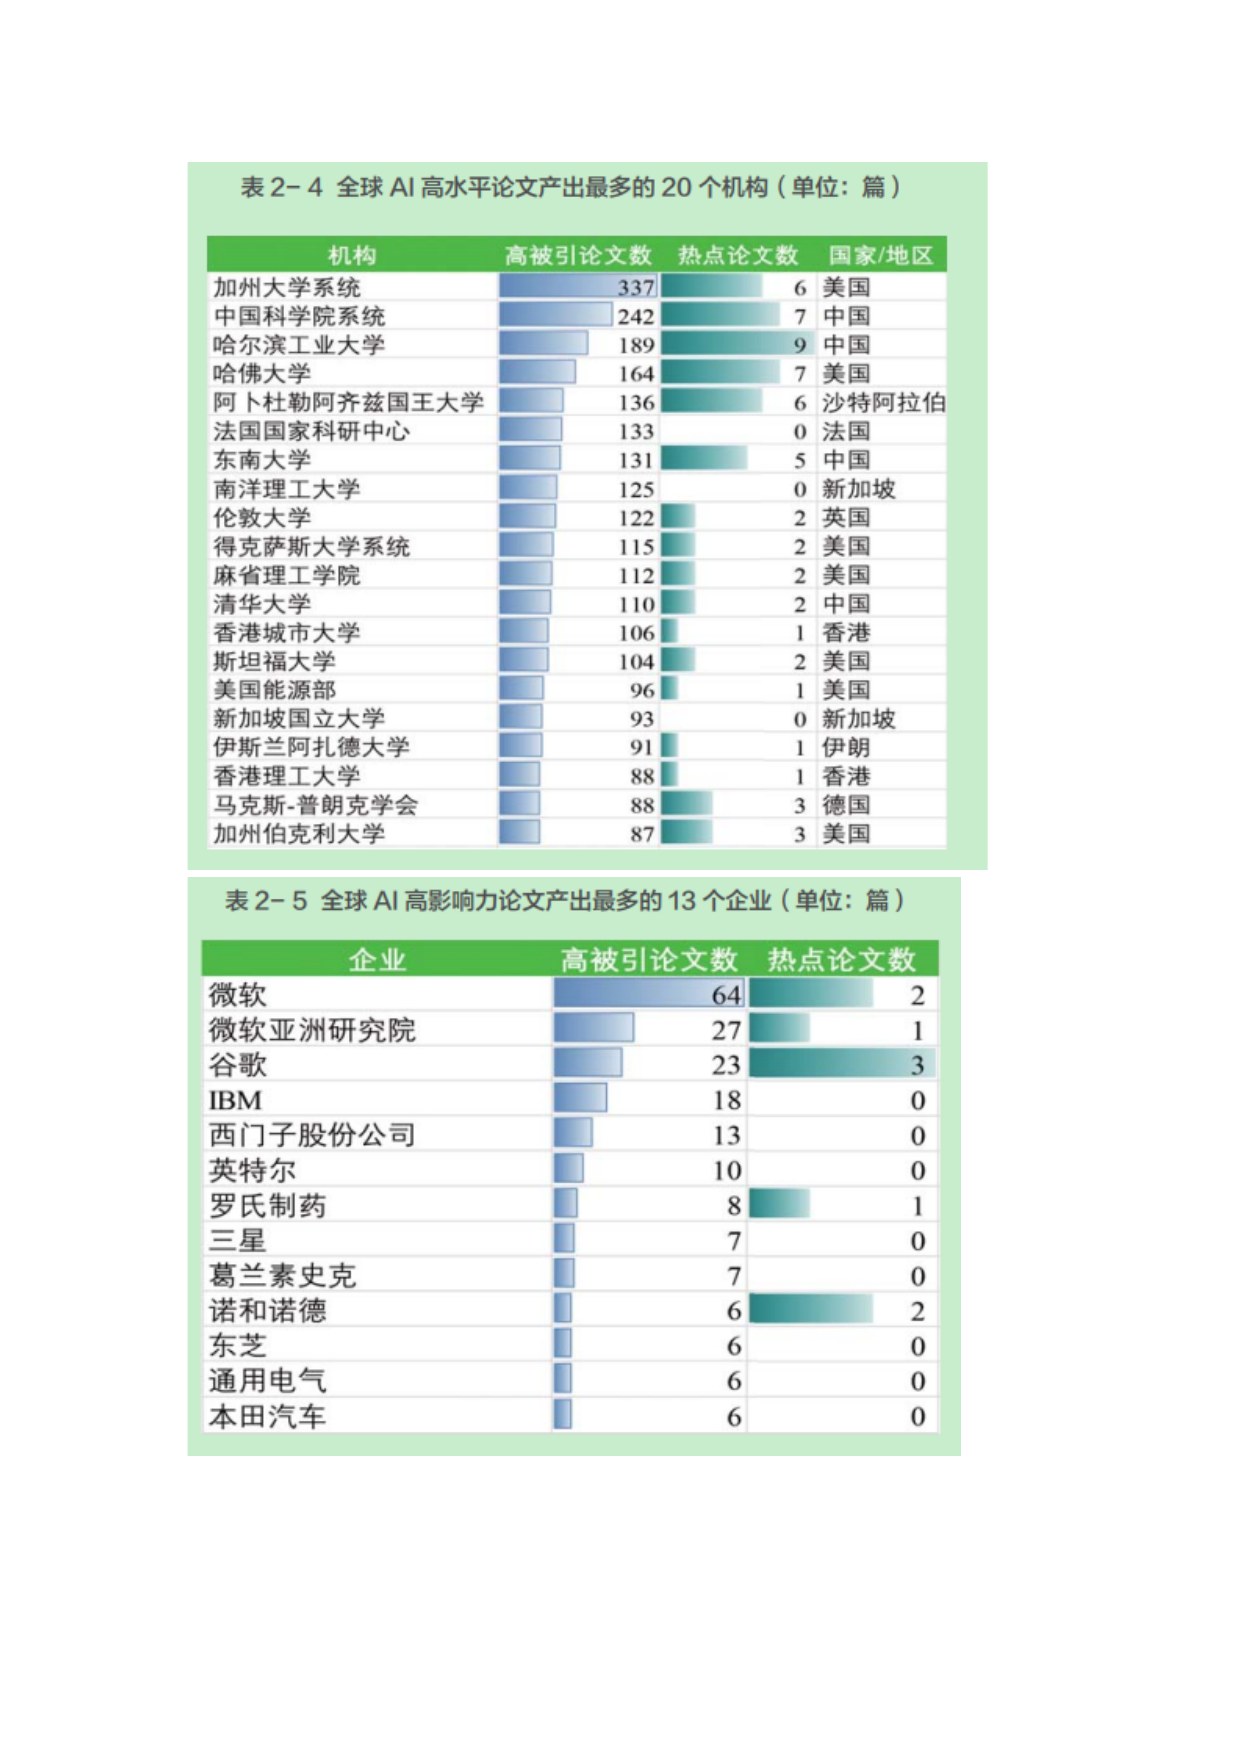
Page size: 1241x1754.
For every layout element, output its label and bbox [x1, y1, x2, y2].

picture [187, 877, 961, 1456]
picture [187, 162, 988, 870]
